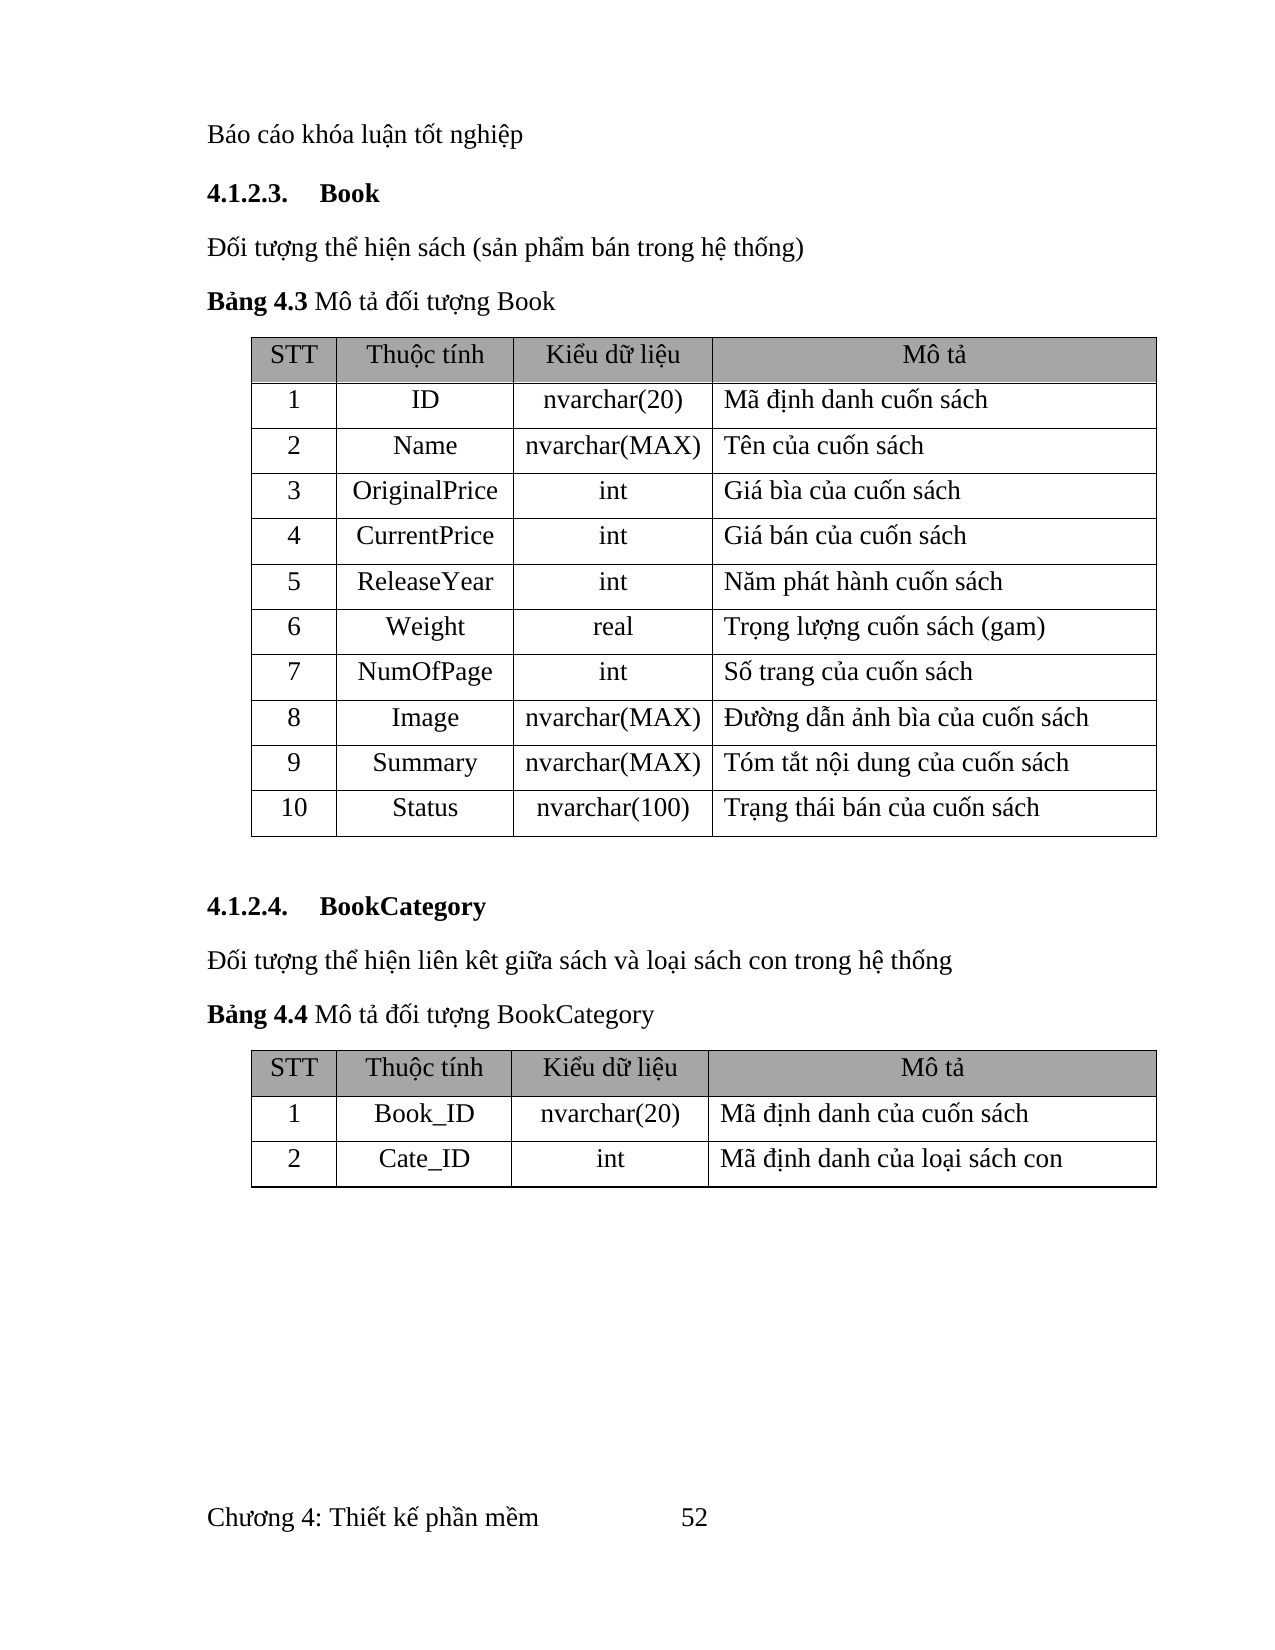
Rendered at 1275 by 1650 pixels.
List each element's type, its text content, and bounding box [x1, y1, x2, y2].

table_cell Giá bìa của cuốn sách [713, 474, 1156, 518]
table_cell Book_ID [337, 1097, 511, 1141]
table_cell NumOfPage [337, 655, 513, 699]
table_cell Mã định danh cuốn sách [713, 384, 1156, 428]
table_cell 6 [252, 610, 336, 654]
table_cell OriginalPrice [337, 474, 513, 518]
table_cell Summary [337, 746, 513, 790]
table_cell 2 [252, 429, 336, 473]
table_cell int [514, 474, 712, 518]
table_cell Tóm tắt nội dung của cuốn sách [713, 746, 1156, 790]
table_cell nvarchar(MAX) [514, 746, 712, 790]
table_header Thuộc tính [337, 1051, 511, 1096]
table_cell ID [337, 384, 513, 428]
table_cell 1 [252, 384, 336, 428]
table_cell Trọng lượng cuốn sách (gam) [713, 610, 1156, 654]
table_cell 8 [252, 701, 336, 745]
table_cell Cate_ID [337, 1142, 511, 1186]
text Đối tượng thể hiện sách (sản phẩm bán trong hệ thống) [207, 231, 1157, 262]
table_cell int [514, 519, 712, 564]
table_cell 4 [252, 519, 336, 564]
table_header Kiểu dữ liệu [514, 338, 712, 382]
table_cell ReleaseYear [337, 565, 513, 609]
table_cell nvarchar(20) [512, 1097, 708, 1141]
table_cell 9 [252, 746, 336, 790]
table_cell 7 [252, 655, 336, 699]
table_cell Năm phát hành cuốn sách [713, 565, 1156, 609]
table_cell nvarchar(MAX) [514, 429, 712, 473]
table_cell int [514, 655, 712, 699]
table_cell nvarchar(MAX) [514, 701, 712, 745]
table_cell 2 [252, 1142, 336, 1186]
text Đối tượng thể hiện liên kêt giữa sách và loại sách con trong hệ thống [207, 944, 1157, 976]
table_header Kiểu dữ liệu [512, 1051, 708, 1096]
table_cell nvarchar(20) [514, 384, 712, 428]
table_header STT [252, 1051, 336, 1096]
table_header Thuộc tính [337, 338, 513, 382]
table_cell Mã định danh của cuốn sách [709, 1097, 1156, 1141]
table_cell real [514, 610, 712, 654]
table_cell Mã định danh của loại sách con [709, 1142, 1156, 1186]
table_cell Đường dẫn ảnh bìa của cuốn sách [713, 701, 1156, 745]
table_cell Giá bán của cuốn sách [713, 519, 1156, 564]
table_cell int [514, 565, 712, 609]
table_cell 3 [252, 474, 336, 518]
table_header STT [252, 338, 336, 382]
table_cell CurrentPrice [337, 519, 513, 564]
table_cell Status [337, 791, 513, 836]
table_cell 10 [252, 791, 336, 836]
table_cell nvarchar(100) [514, 791, 712, 836]
text Bảng 4.3 Mô tả đối tượng Book [207, 285, 1157, 316]
subtitle Book [207, 177, 1157, 208]
table_cell Weight [337, 610, 513, 654]
table_cell Số trang của cuốn sách [713, 655, 1156, 699]
table_cell Image [337, 701, 513, 745]
table_header Mô tả [713, 338, 1156, 382]
table_cell Name [337, 429, 513, 473]
table_header Mô tả [709, 1051, 1156, 1096]
table_cell int [512, 1142, 708, 1186]
subtitle BookCategory [207, 891, 1157, 922]
table_cell Tên của cuốn sách [713, 429, 1156, 473]
table_cell 1 [252, 1097, 336, 1141]
text Bảng 4.4 Mô tả đối tượng BookCategory [207, 998, 1157, 1029]
table_cell Trạng thái bán của cuốn sách [713, 791, 1156, 836]
table_cell 5 [252, 565, 336, 609]
